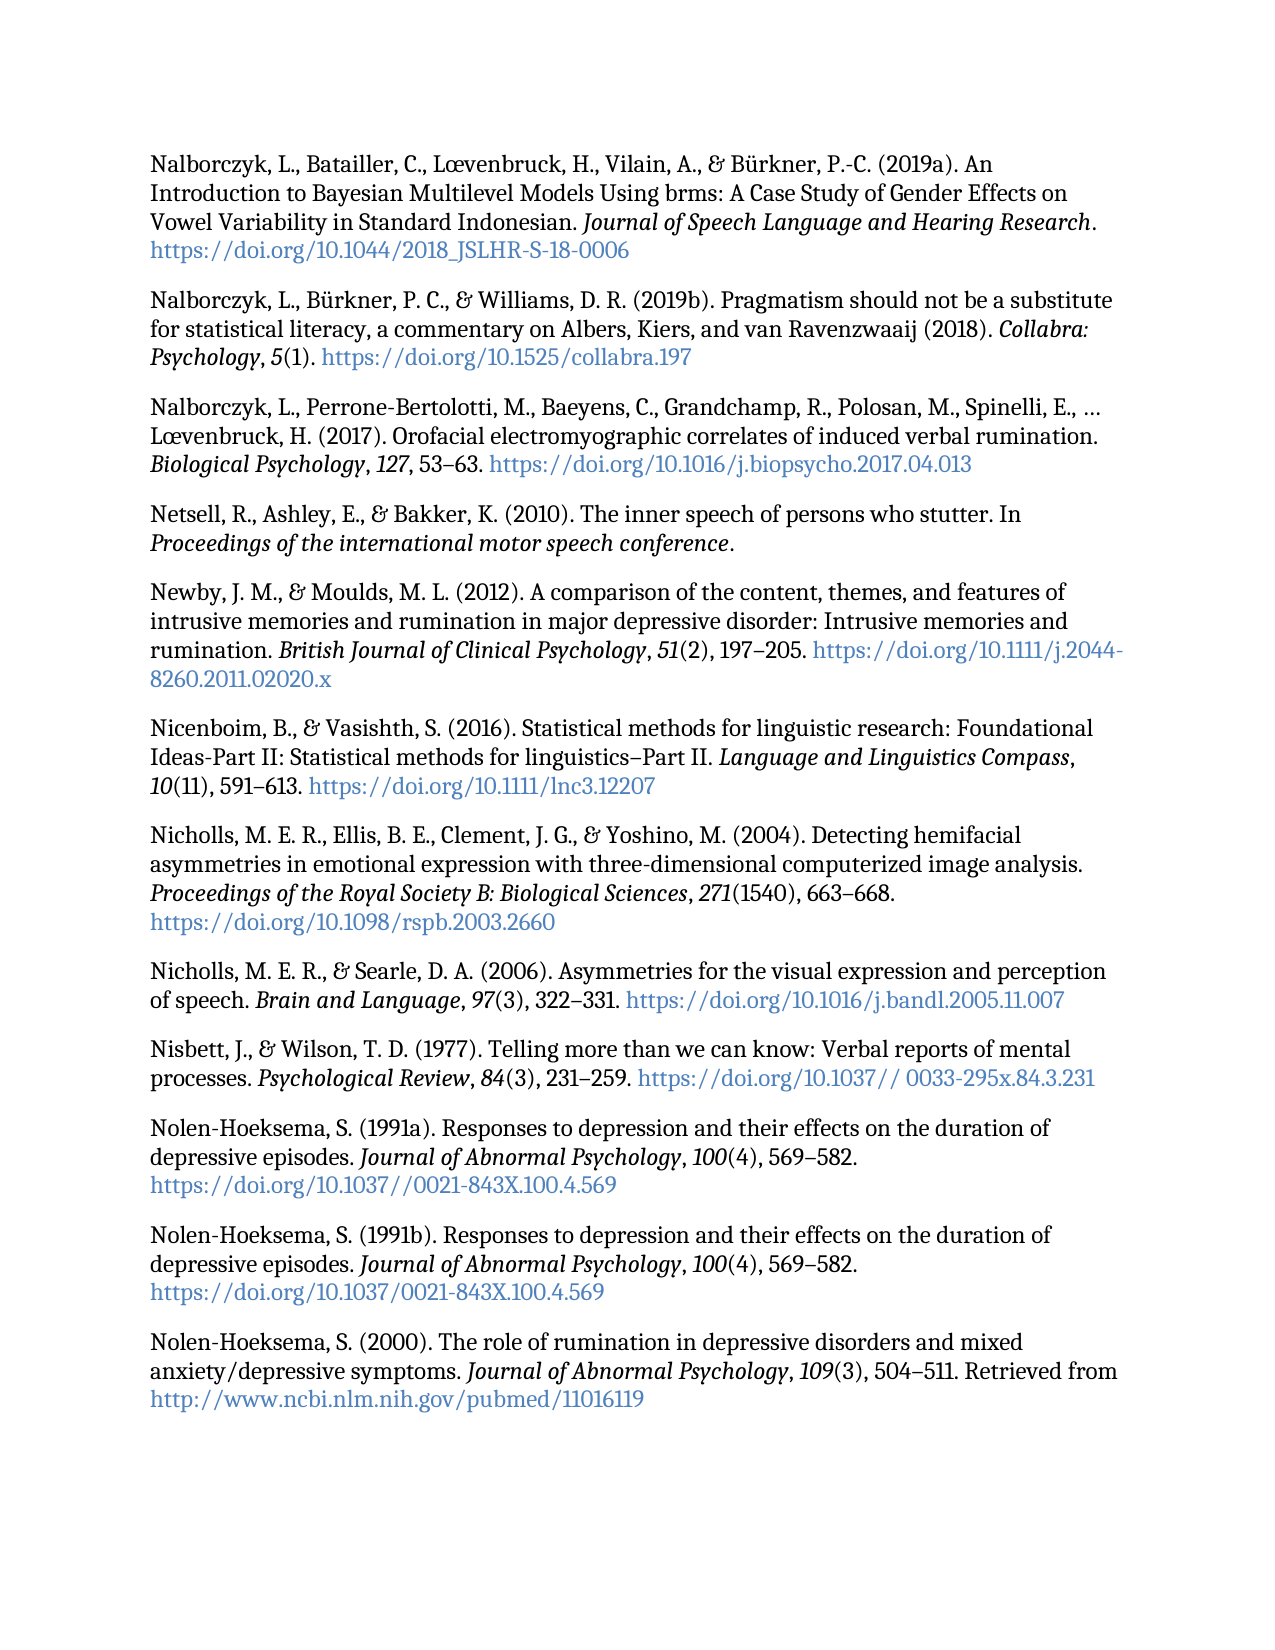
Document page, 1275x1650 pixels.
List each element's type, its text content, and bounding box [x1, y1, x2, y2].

text Nalborczyk, L., Batailler, C., Lœvenbruck, H., Vilain, A., & Bürkner, P.-C. (2019a). An Introduction to Bayesian Multilevel Models Using brms: A Case Study of Gender Effects on Vowel Variability in Standard Indonesian. Journal of Speech Language and Hearing Research. https://doi.org/10.1044/2018_JSLHR-S-18-0006 [150, 150, 1125, 265]
text Netsell, R., Ashley, E., & Bakker, K. (2010). The inner speech of persons who stutter. In Proceedings of the international motor speech conference. [150, 500, 1125, 557]
text Nicenboim, B., & Vasishth, S. (2016). Statistical methods for linguistic research: Foundational Ideas-Part II: Statistical methods for linguistics–Part II. Language and Linguistics Compass, 10(11), 591–613. https://doi.org/10.1111/lnc3.12207 [150, 714, 1125, 800]
text Nalborczyk, L., Bürkner, P. C., & Williams, D. R. (2019b). Pragmatism should not be a substitute for statistical literacy, a commentary on Albers, Kiers, and van Ravenzwaaij (2018). Collabra: Psychology, 5(1). https://doi.org/10.1525/collabra.197 [150, 286, 1125, 372]
text Nicholls, M. E. R., & Searle, D. A. (2006). Asymmetries for the visual expression and perception of speech. Brain and Language, 97(3), 322–331. https://doi.org/10.1016/j.bandl.2005.11.007 [150, 957, 1125, 1014]
text Nalborczyk, L., Perrone-Bertolotti, M., Baeyens, C., Grandchamp, R., Polosan, M., Spinelli, E., … Lœvenbruck, H. (2017). Orofacial electromyographic correlates of induced verbal rumination. Biological Psychology, 127, 53–63. https://doi.org/10.1016/j.biopsycho.2017.04.013 [150, 393, 1125, 479]
text Nolen-Hoeksema, S. (1991a). Responses to depression and their effects on the duration of depressive episodes. Journal of Abnormal Psychology, 100(4), 569–582. https://doi.org/10.1037//0021-843X.100.4.569 [150, 1114, 1125, 1200]
text Nisbett, J., & Wilson, T. D. (1977). Telling more than we can know: Verbal reports of mental processes. Psychological Review, 84(3), 231–259. https://doi.org/10.1037// 0033-295x.84.3.231 [150, 1035, 1125, 1093]
text Nolen-Hoeksema, S. (1991b). Responses to depression and their effects on the duration of depressive episodes. Journal of Abnormal Psychology, 100(4), 569–582. https://doi.org/10.1037/0021-843X.100.4.569 [150, 1221, 1125, 1307]
text Nolen-Hoeksema, S. (2000). The role of rumination in depressive disorders and mixed anxiety/depressive symptoms. Journal of Abnormal Psychology, 109(3), 504–511. Retrieved from http://www.ncbi.nlm.nih.gov/pubmed/11016119 [150, 1328, 1125, 1414]
text Nicholls, M. E. R., Ellis, B. E., Clement, J. G., & Yoshino, M. (2004). Detecting hemifacial asymmetries in emotional expression with three-dimensional computerized image analysis. Proceedings of the Royal Society B: Biological Sciences, 271(1540), 663–668. https://doi.org/10.1098/rspb.2003.2660 [150, 821, 1125, 936]
text Newby, J. M., & Moulds, M. L. (2012). A comparison of the content, themes, and features of intrusive memories and rumination in major depressive disorder: Intrusive memories and rumination. British Journal of Clinical Psychology, 51(2), 197–205. https://doi.org/10.1111/j.2044-8260.2011.02020.x [150, 578, 1125, 693]
